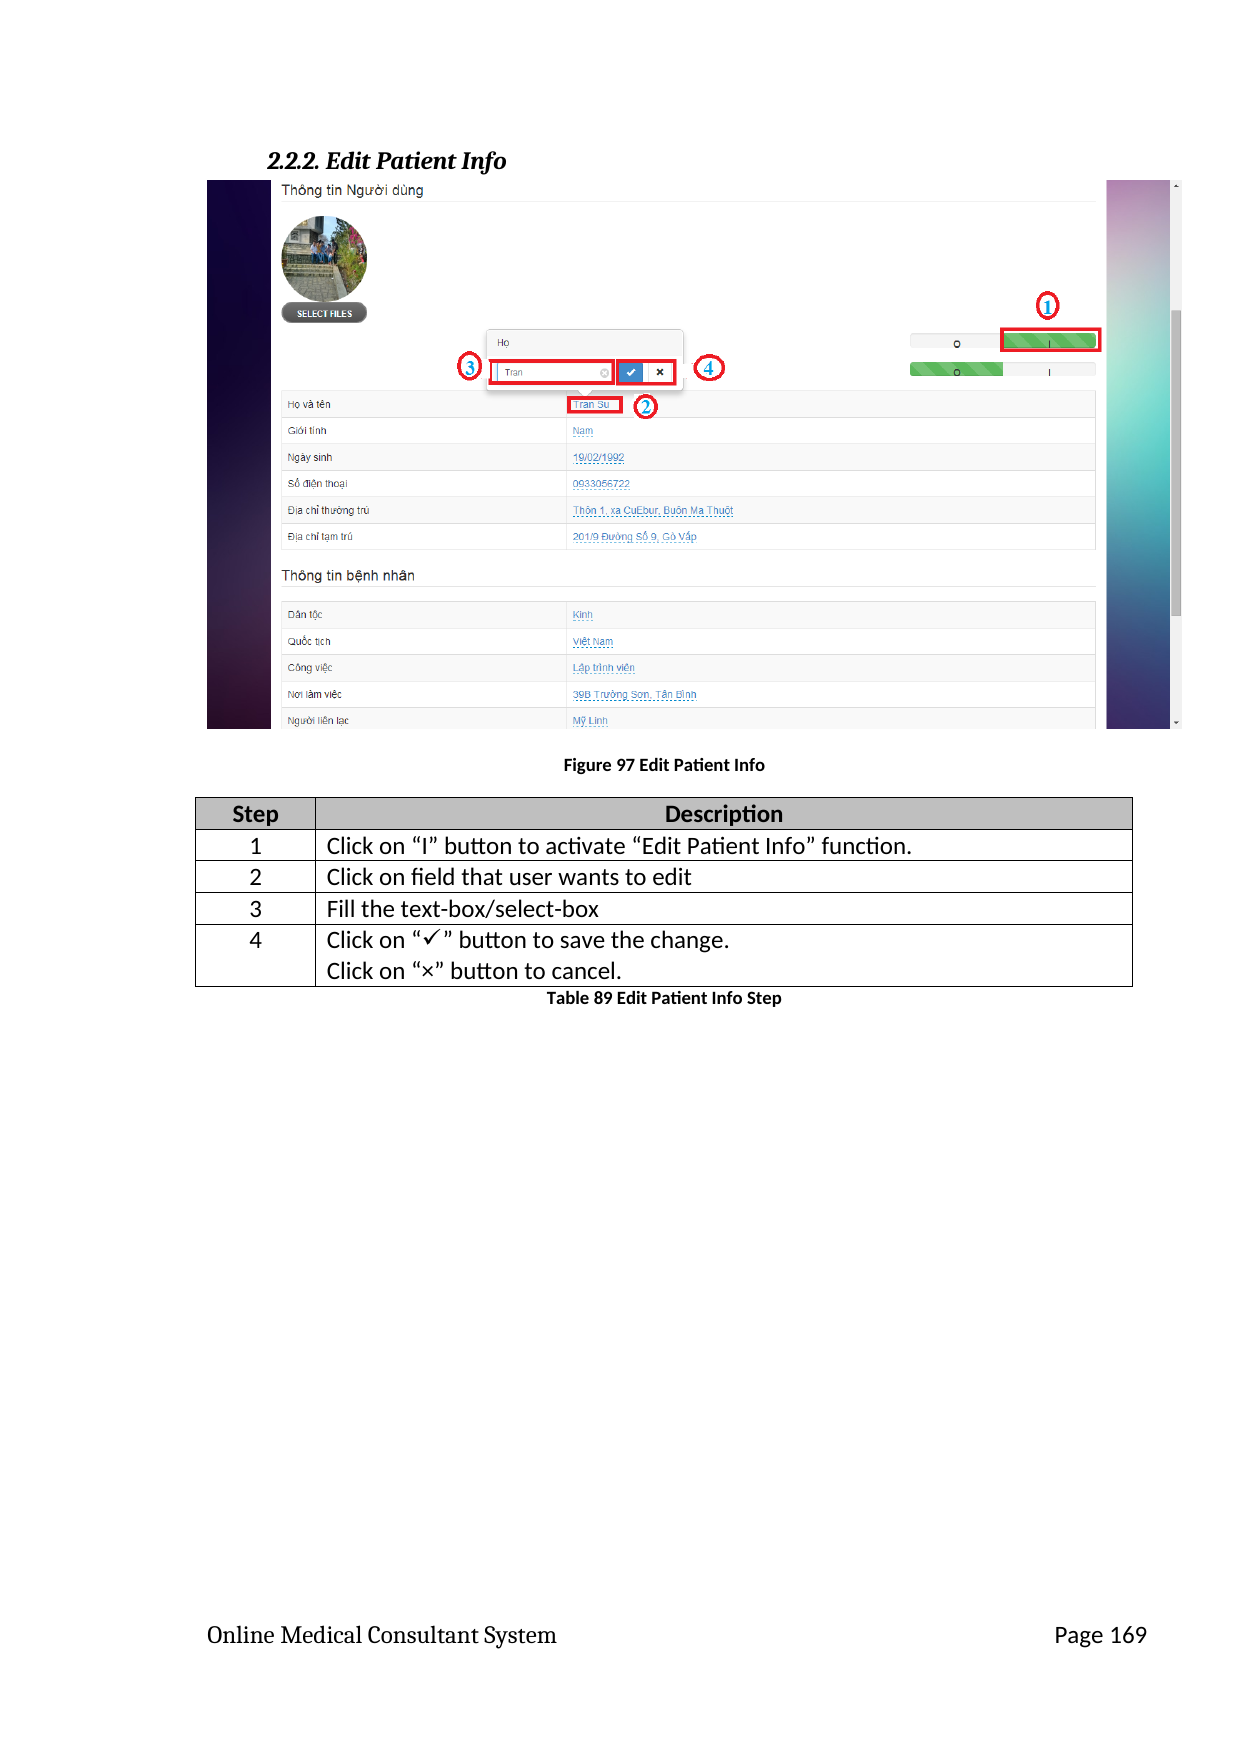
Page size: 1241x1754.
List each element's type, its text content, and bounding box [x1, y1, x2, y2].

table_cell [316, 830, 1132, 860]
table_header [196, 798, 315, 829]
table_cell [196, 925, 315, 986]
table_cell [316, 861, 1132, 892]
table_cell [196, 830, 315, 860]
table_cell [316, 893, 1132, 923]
subtitle Edit Patient Info [267, 147, 1122, 176]
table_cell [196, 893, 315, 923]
picture [207, 180, 1182, 729]
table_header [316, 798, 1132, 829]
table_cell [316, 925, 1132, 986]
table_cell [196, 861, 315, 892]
